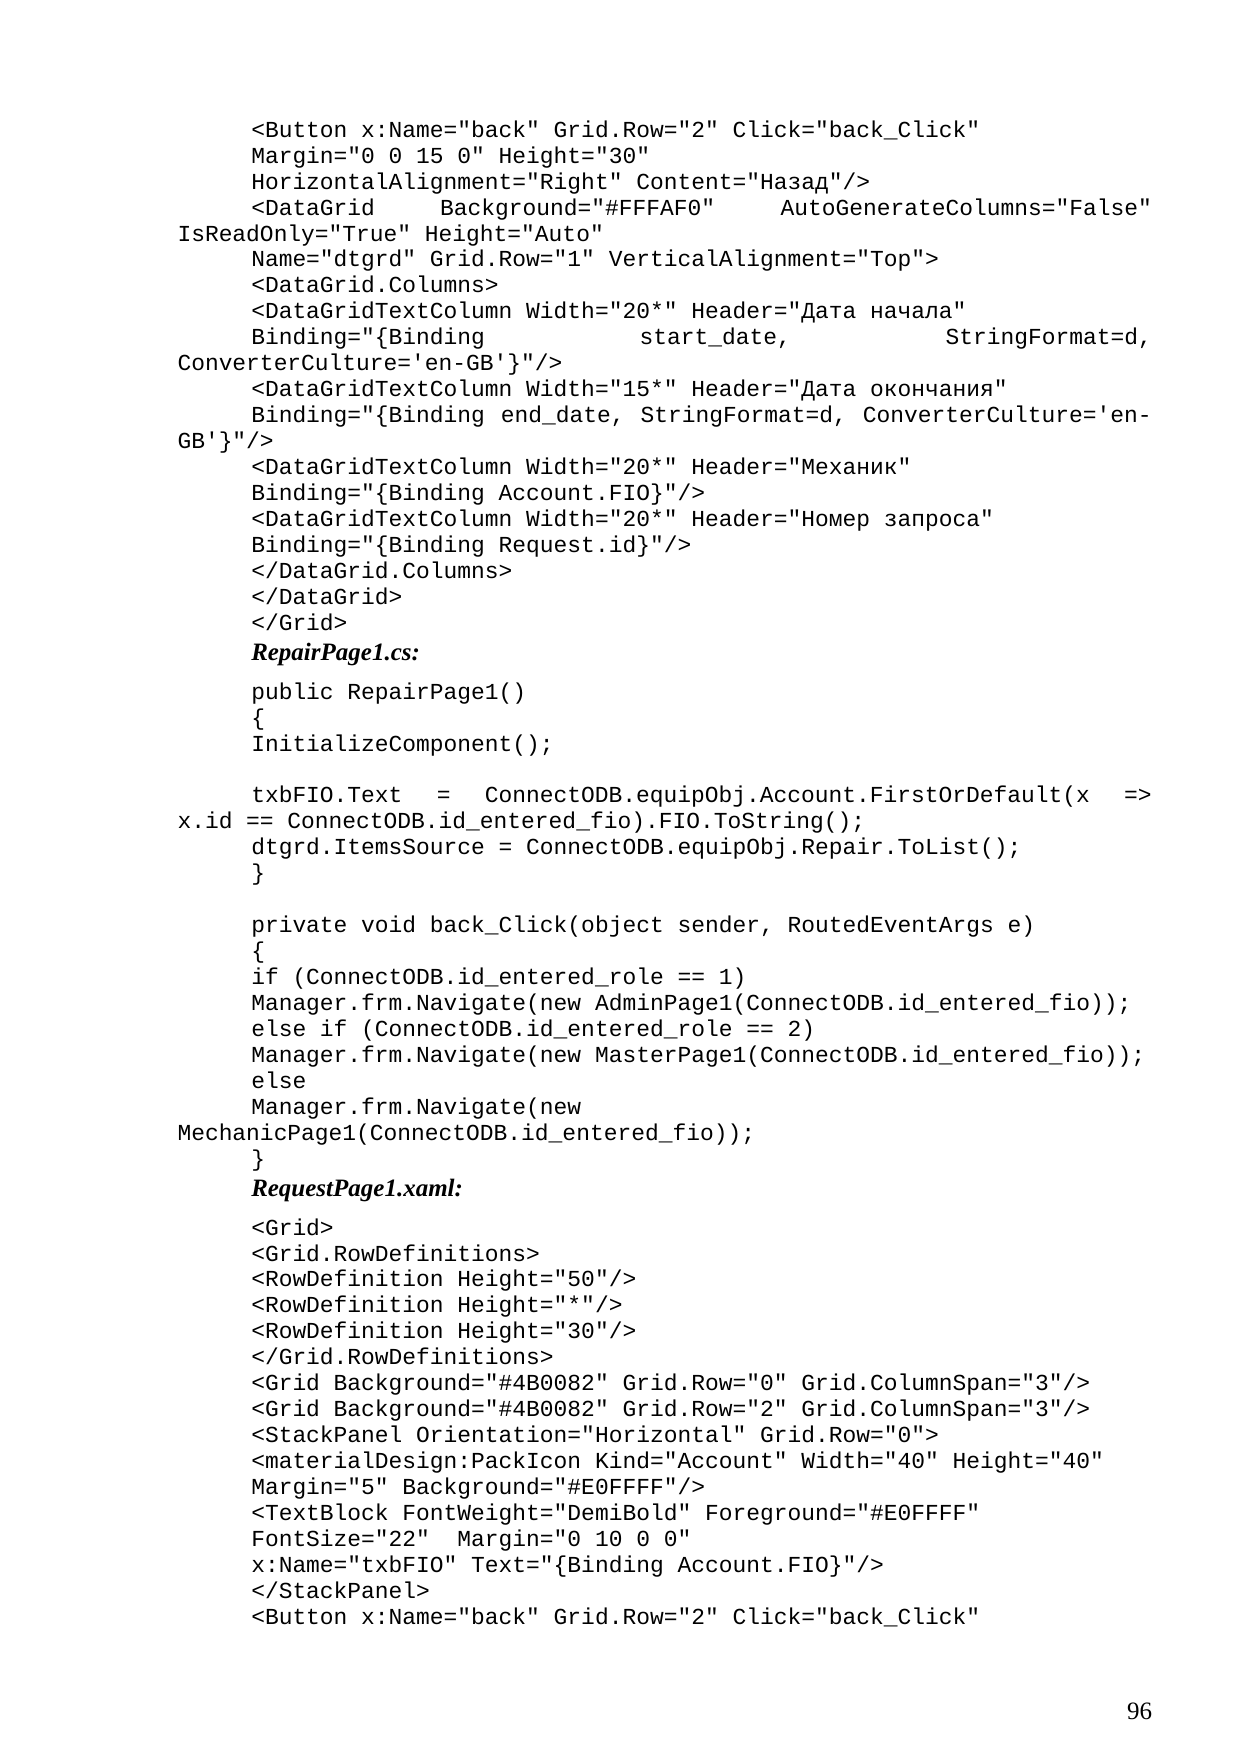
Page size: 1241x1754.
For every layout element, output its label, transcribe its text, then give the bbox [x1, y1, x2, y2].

text InitializeComponent(); [177, 732, 1152, 758]
text Binding="{Binding start_date, StringFormat=d, ConverterCulture='en-GB'}"/> [177, 326, 1152, 377]
text <RowDefinition Height="30"/> [177, 1320, 1152, 1346]
text <DataGridTextColumn Width="20*" Header="Механик" [177, 455, 1152, 481]
text <Grid> [177, 1216, 1152, 1242]
text Name="dtgrd" Grid.Row="1" VerticalAlignment="Top"> [177, 248, 1152, 274]
text { [177, 706, 1152, 732]
text x:Name="txbFIO" Text="{Binding Account.FIO}"/> [177, 1553, 1152, 1579]
text <DataGridTextColumn Width="20*" Header="Дата начала" [177, 300, 1152, 326]
text <Button x:Name="back" Grid.Row="2" Click="back_Click" [177, 118, 1152, 144]
text <StackPanel Orientation="Horizontal" Grid.Row="0"> [177, 1423, 1152, 1449]
text <Button x:Name="back" Grid.Row="2" Click="back_Click" [177, 1605, 1152, 1631]
text txbFIO.Text = ConnectODB.equipObj.Account.FirstOrDefault(x => x.id == ConnectODB.id_entered_fio).FIO.ToString(); [177, 784, 1152, 836]
text <DataGrid.Columns> [177, 274, 1152, 300]
text </StackPanel> [177, 1579, 1152, 1605]
text <RowDefinition Height="50"/> [177, 1268, 1152, 1294]
text Margin="0 0 15 0" Height="30" [177, 144, 1152, 170]
text <TextBlock FontWeight="DemiBold" Foreground="#E0FFFF" [177, 1501, 1152, 1527]
text </Grid.RowDefinitions> [177, 1346, 1152, 1372]
text </Grid> [177, 611, 1152, 637]
text } [177, 1147, 1152, 1173]
text <materialDesign:PackIcon Kind="Account" Width="40" Height="40" [177, 1449, 1152, 1475]
text FontSize="22" Margin="0 10 0 0" [177, 1527, 1152, 1553]
text dtgrd.ItemsSource = ConnectODB.equipObj.Repair.ToList(); [177, 836, 1152, 862]
text </DataGrid> [177, 585, 1152, 611]
text Margin="5" Background="#E0FFFF"/> [177, 1475, 1152, 1501]
text <DataGridTextColumn Width="15*" Header="Дата окончания" [177, 377, 1152, 403]
text Manager.frm.Navigate(new MasterPage1(ConnectODB.id_entered_fio)); [177, 1043, 1152, 1069]
text private void back_Click(object sender, RoutedEventArgs e) [177, 913, 1152, 939]
text <Grid Background="#4B0082" Grid.Row="0" Grid.ColumnSpan="3"/> [177, 1372, 1152, 1397]
text <DataGrid Background="#FFFAF0" AutoGenerateColumns="False" IsReadOnly="True" Height="Auto" [177, 196, 1152, 248]
text <Grid.RowDefinitions> [177, 1242, 1152, 1268]
text public RepairPage1() [177, 680, 1152, 706]
text RepairPage1.cs: [177, 637, 1152, 666]
text <DataGridTextColumn Width="20*" Header="Номер запроса" [177, 507, 1152, 533]
text Binding="{Binding Request.id}"/> [177, 533, 1152, 559]
text <RowDefinition Height="*"/> [177, 1294, 1152, 1320]
text } [177, 862, 1152, 887]
text if (ConnectODB.id_entered_role == 1) [177, 965, 1152, 991]
text HorizontalAlignment="Right" Content="Назад"/> [177, 170, 1152, 196]
text else [177, 1069, 1152, 1095]
text Manager.frm.Navigate(new AdminPage1(ConnectODB.id_entered_fio)); [177, 991, 1152, 1017]
text Manager.frm.Navigate(new MechanicPage1(ConnectODB.id_entered_fio)); [177, 1095, 1152, 1147]
text Binding="{Binding end_date, StringFormat=d, ConverterCulture='en-GB'}"/> [177, 403, 1152, 455]
text </DataGrid.Columns> [177, 559, 1152, 585]
text <Grid Background="#4B0082" Grid.Row="2" Grid.ColumnSpan="3"/> [177, 1397, 1152, 1423]
text RequestPage1.xaml: [177, 1173, 1152, 1202]
text { [177, 939, 1152, 965]
text Binding="{Binding Account.FIO}"/> [177, 481, 1152, 507]
text else if (ConnectODB.id_entered_role == 2) [177, 1017, 1152, 1043]
